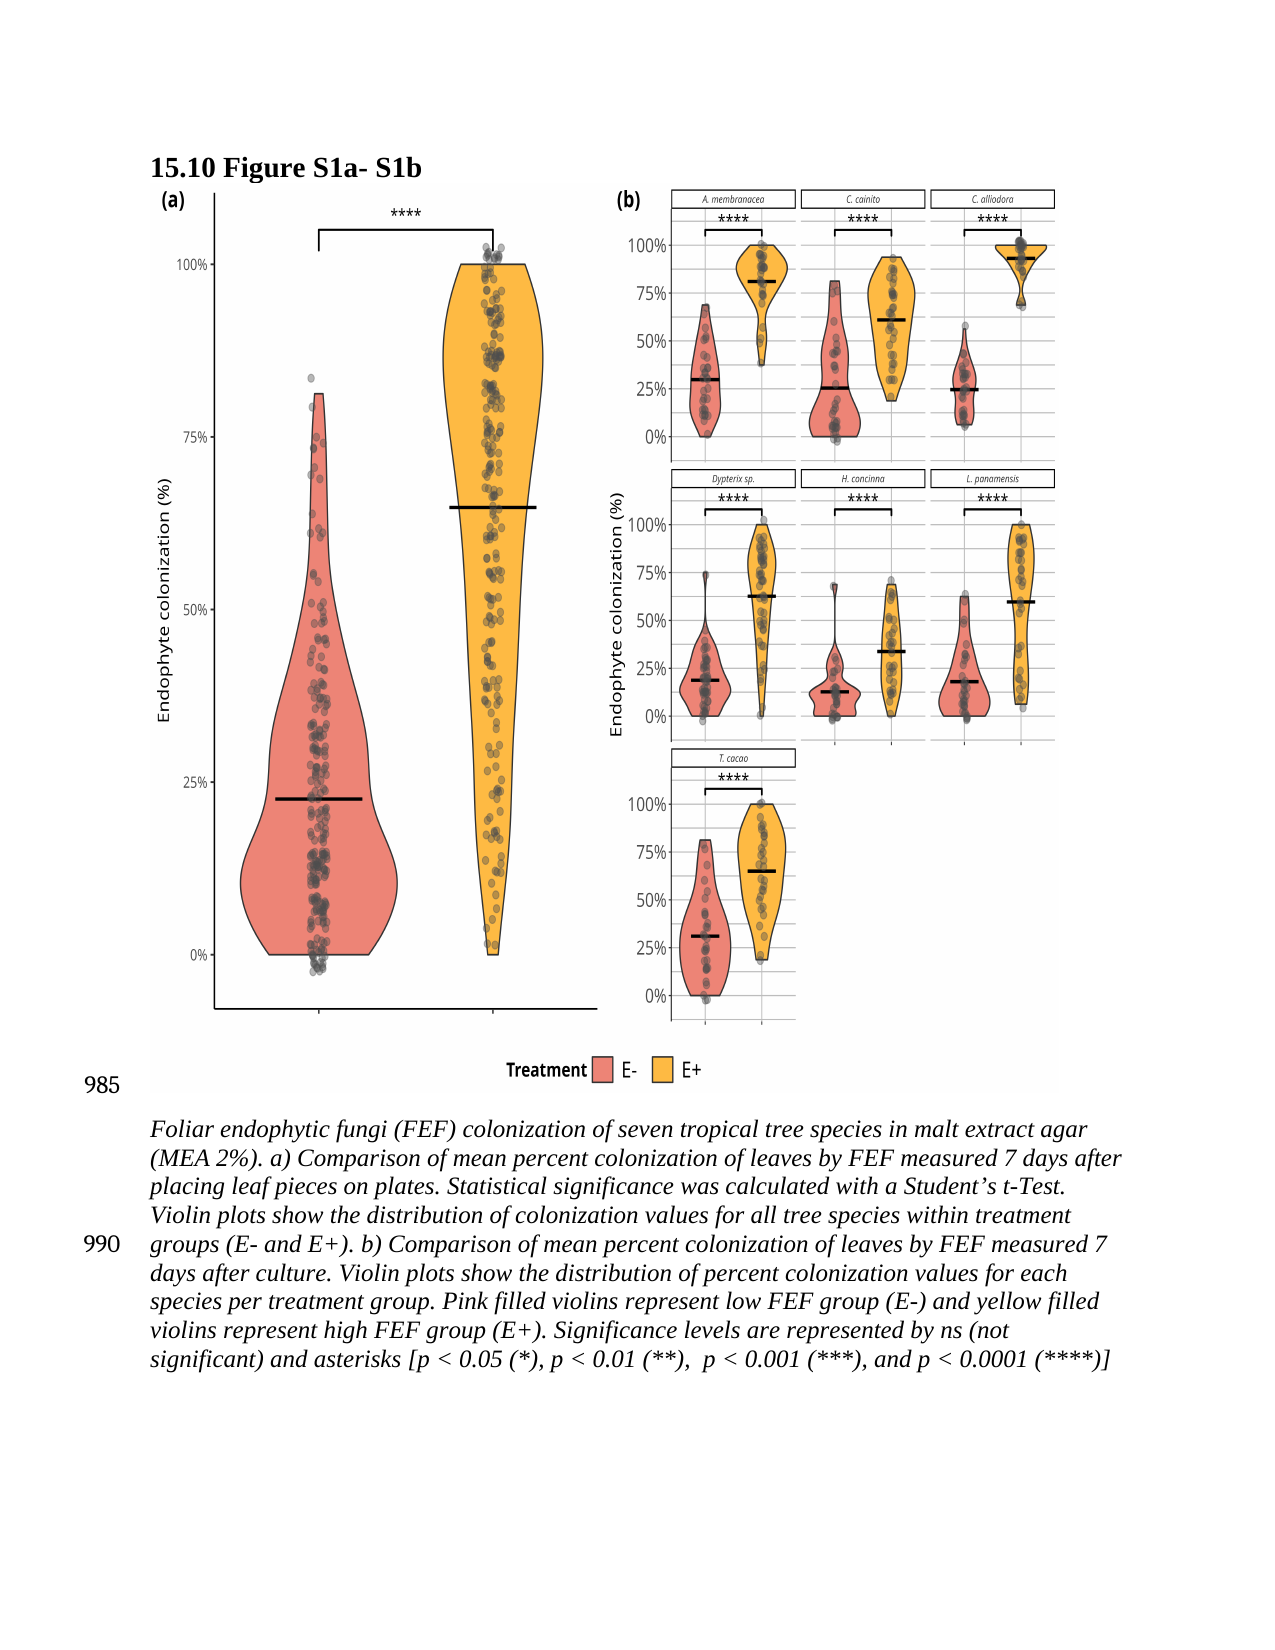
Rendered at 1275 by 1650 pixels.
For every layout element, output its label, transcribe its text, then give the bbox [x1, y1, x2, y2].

picture [150, 183, 1060, 1093]
text Foliar endophytic fungi (FEF) colonization of seven tropical tree species in malt extract agar (MEA 2%). a) Comparison of mean percent colonization of leaves by FEF measured 7 days after placing leaf pieces on plates. Statistical significance was calculated with a Student’s t-Test. Violin plots show the distribution of colonization values for all tree species within treatment groups (E- and E+). b) Comparison of mean percent colonization of leaves by FEF measured 7 days after culture. Violin plots show the distribution of percent colonization values for each species per treatment group. Pink filled violins represent low FEF group (E-) and yellow filled violins represent high FEF group (E+). Significance levels are represented by ns (not significant) and asterisks [p < 0.05 (*), p < 0.01 (**), p < 0.001 (***), and p < 0.0001 (****)] [150, 1114, 1125, 1373]
subtitle 15.10 Figure S1a- S1b [150, 150, 1125, 183]
